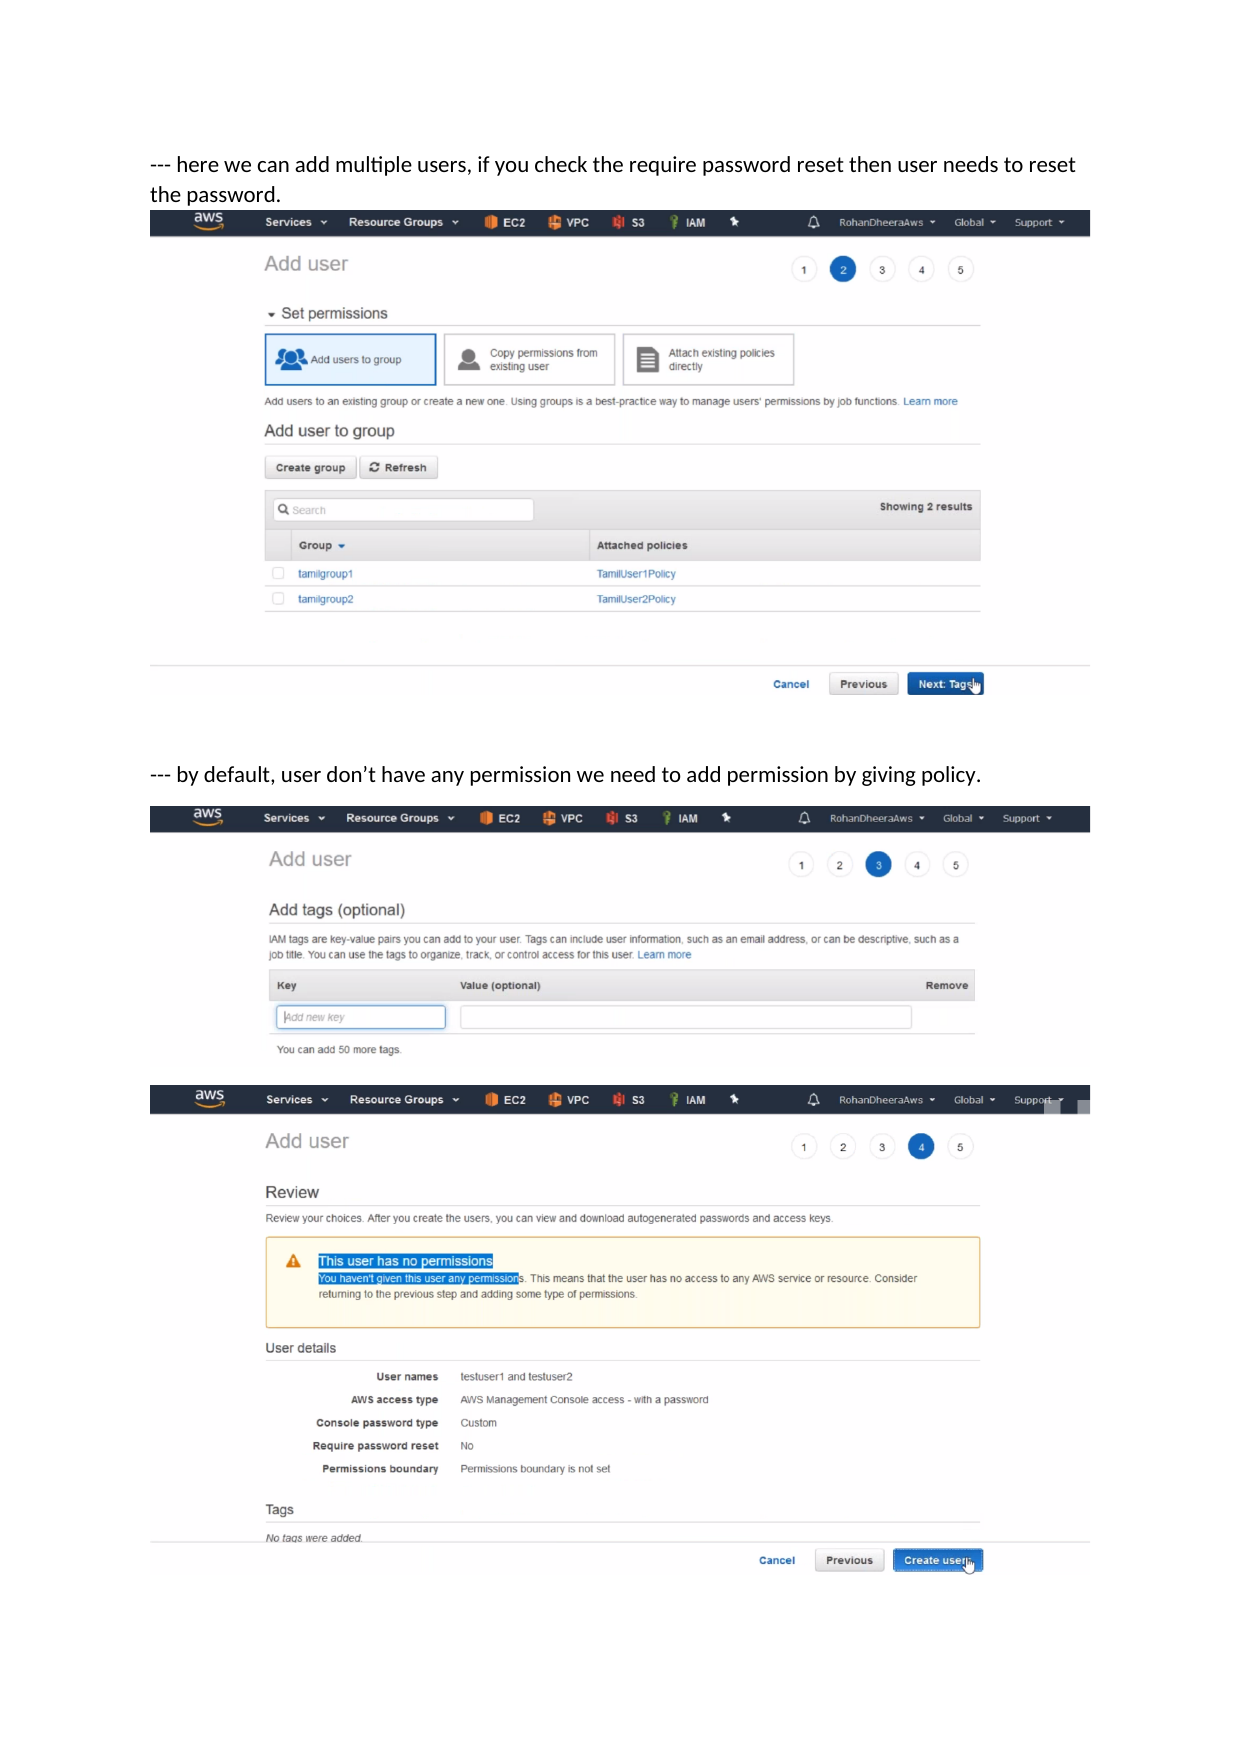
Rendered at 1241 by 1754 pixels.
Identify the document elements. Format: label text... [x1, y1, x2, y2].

text --- here we can add multiple users, if you check the require password reset then user needs to reset the password. [150, 150, 1090, 210]
picture [150, 210, 1091, 695]
text --- by default, user don’t have any permission we need to add permission by giving policy. [150, 760, 1090, 788]
picture [150, 806, 1091, 1067]
picture [150, 1085, 1091, 1575]
